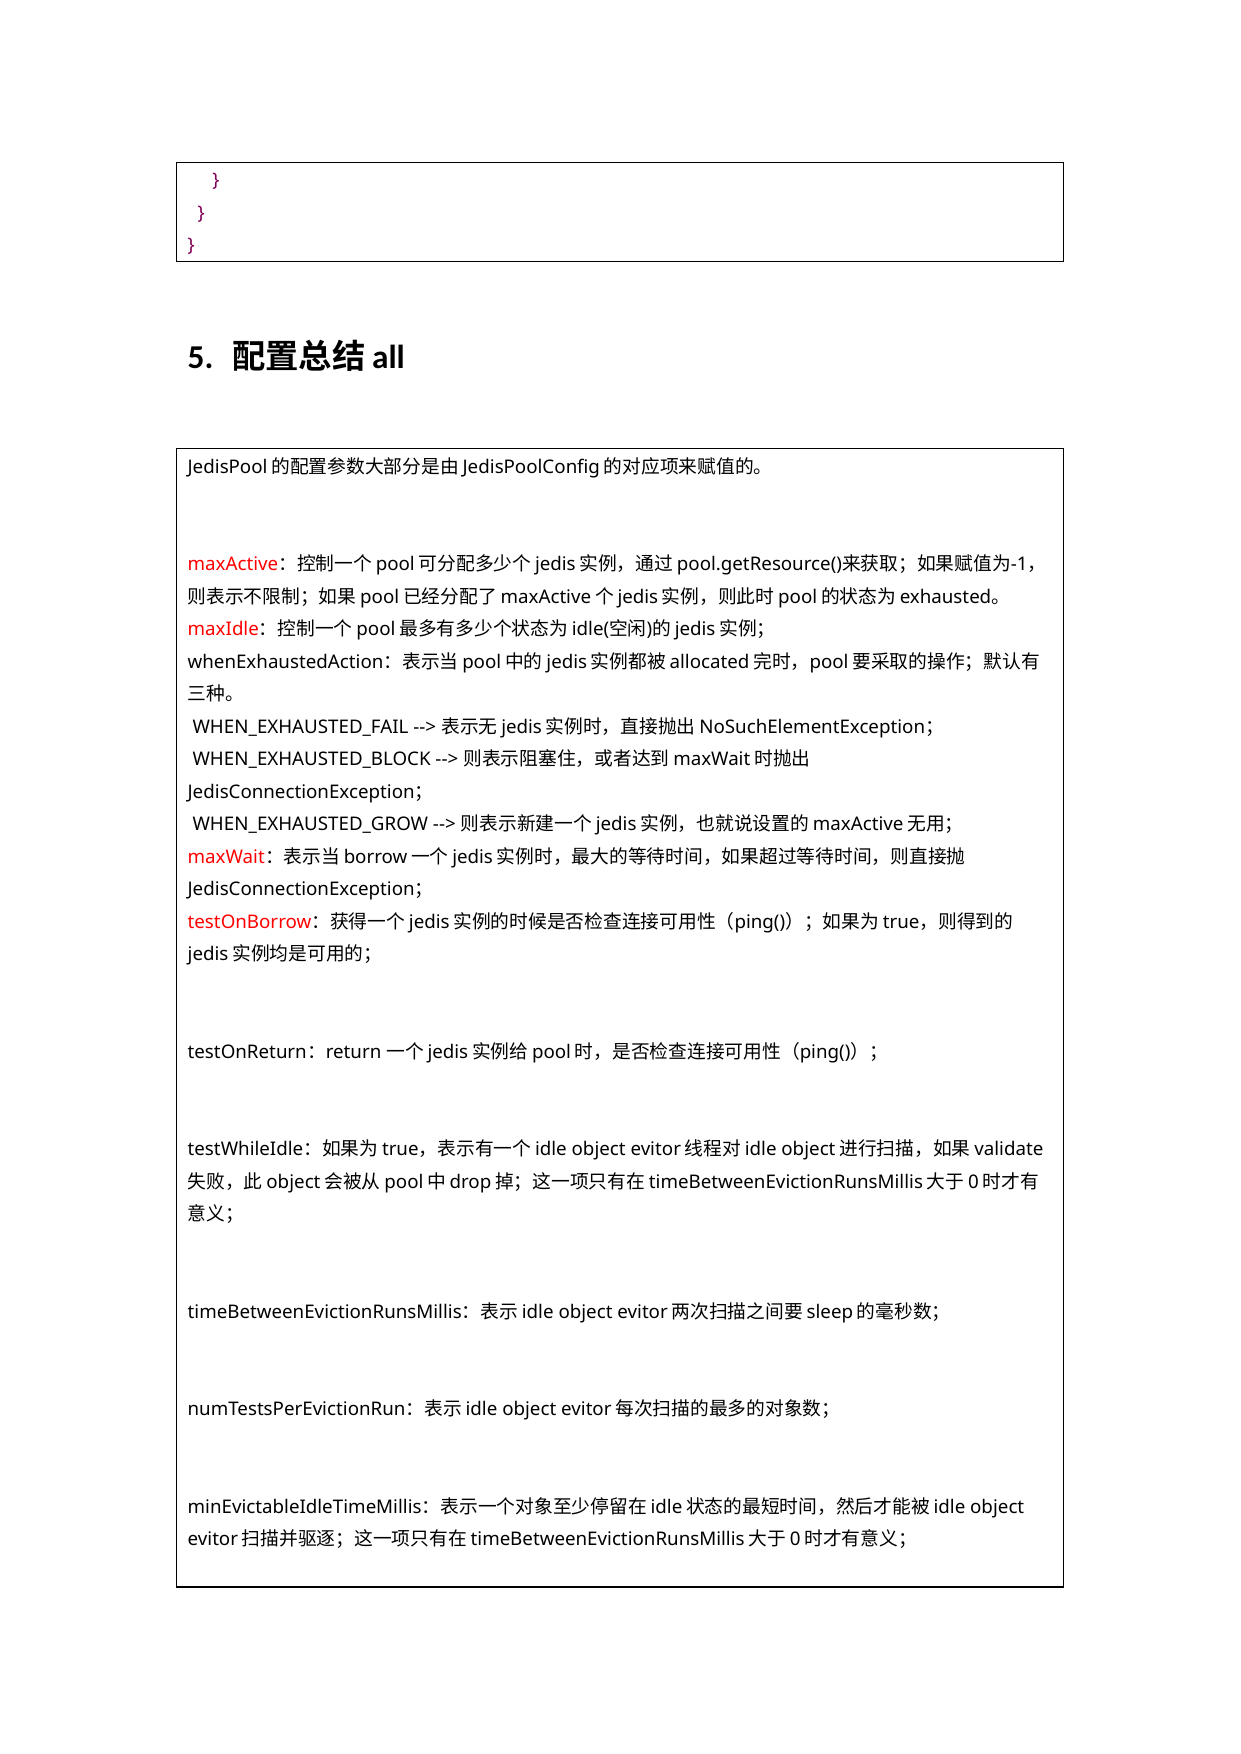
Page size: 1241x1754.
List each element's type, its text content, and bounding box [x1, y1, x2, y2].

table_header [177, 163, 1063, 586]
subtitle 配置总结all [187, 646, 1053, 711]
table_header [177, 774, 1063, 1586]
